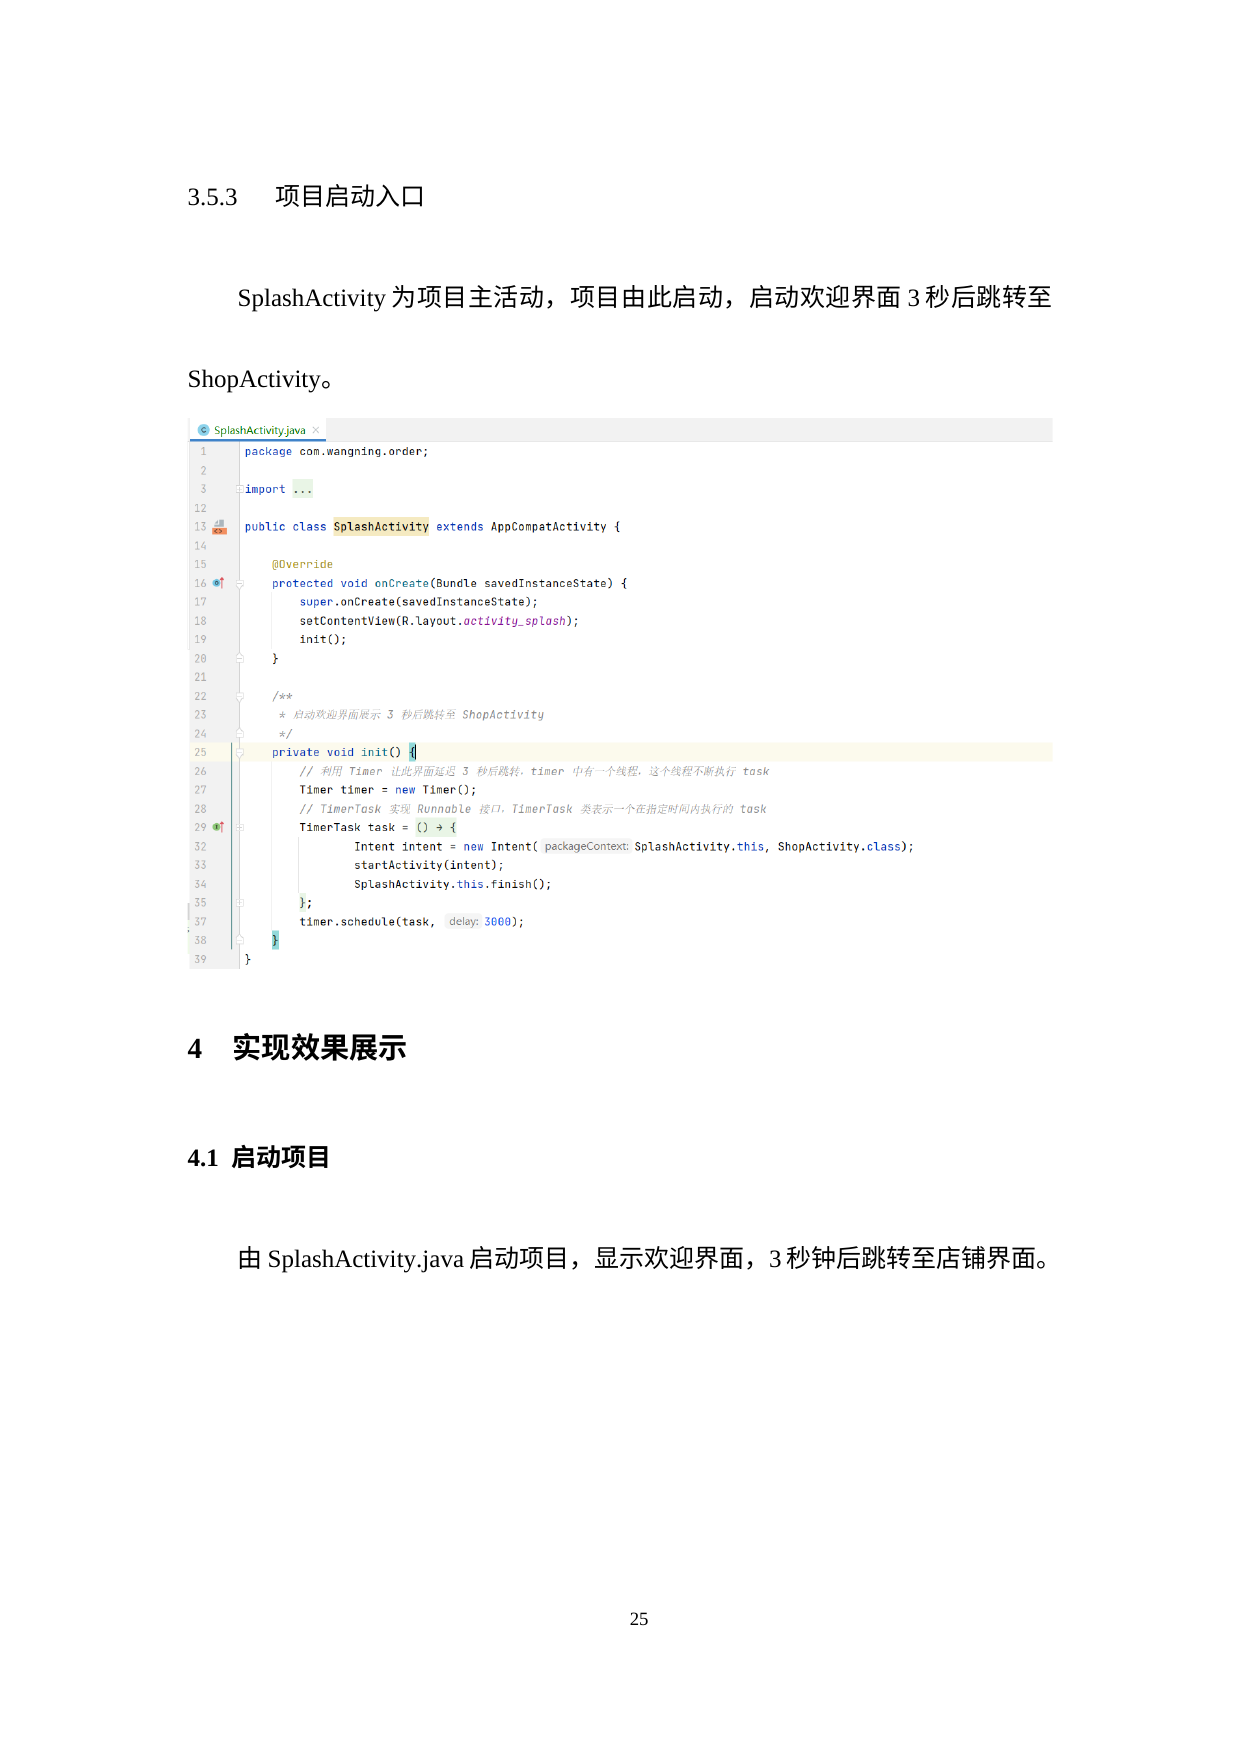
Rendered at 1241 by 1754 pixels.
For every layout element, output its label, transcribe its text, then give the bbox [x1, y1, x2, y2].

text SplashActivity为项目主活动，项目由此启动，启动欢迎界面3秒后跳转至ShopActivity。 [187, 263, 1053, 409]
text 项目启动入口 [187, 162, 1053, 227]
picture [187, 418, 1053, 969]
subtitle 实现效果展示 [187, 1013, 1053, 1078]
text 由SplashActivity.java启动项目，显示欢迎界面，3秒钟后跳转至店铺界面。 [187, 1224, 1053, 1289]
text 启动项目 [187, 1123, 1053, 1188]
